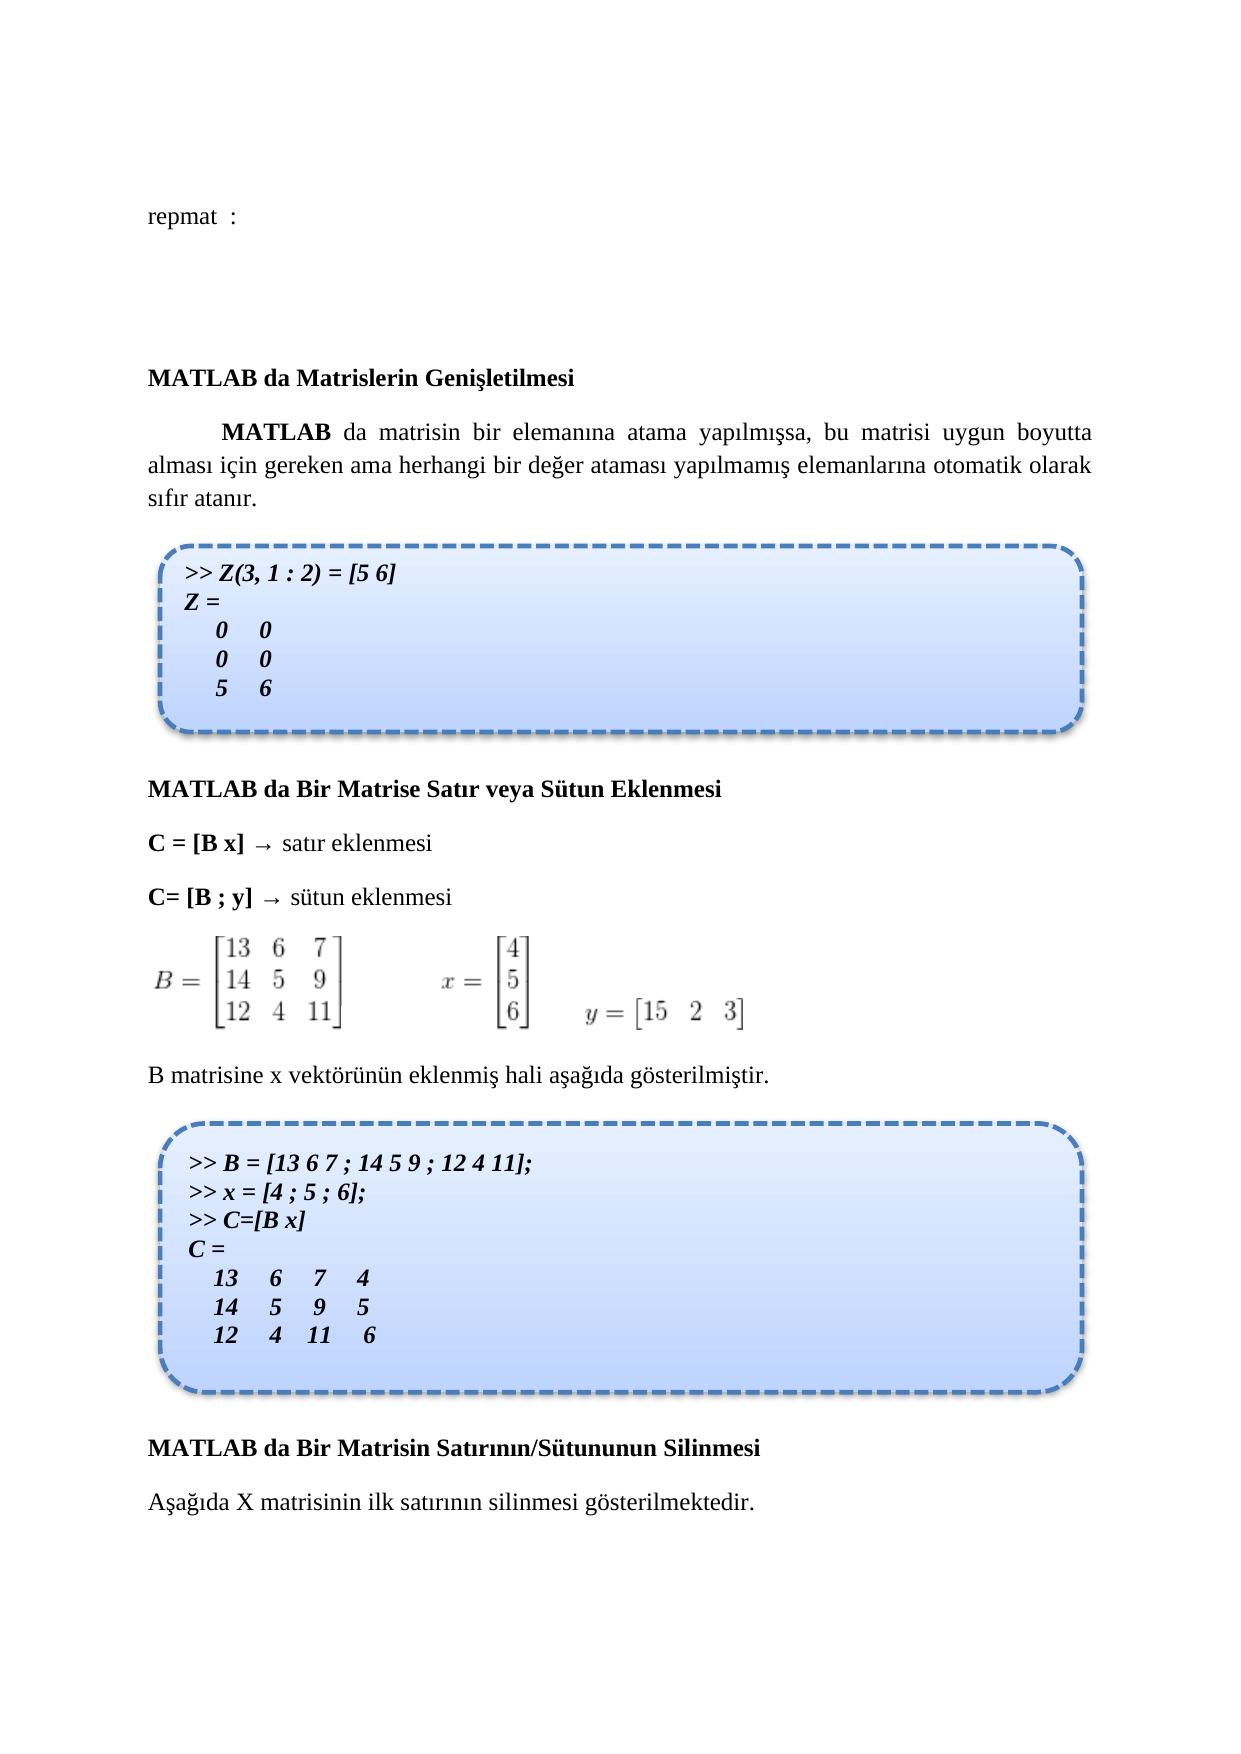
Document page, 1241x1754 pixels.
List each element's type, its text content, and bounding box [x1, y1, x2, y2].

text C = [B x] → satır eklenmesi [148, 828, 1093, 857]
text MATLAB da matrisin bir elemanına atama yapılmışsa, bu matrisi uygun boyutta alması için gereken ama herhangi bir değer ataması yapılmamış elemanlarına otomatik olarak sıfır atanır. [148, 417, 1093, 512]
text MATLAB da Matrislerin Genişletilmesi [148, 363, 1093, 392]
text Aşağıda X matrisinin ilk satırının silinmesi gösterilmektedir. [148, 1487, 1093, 1516]
picture [153, 936, 342, 1030]
picture [441, 936, 529, 1030]
text MATLAB da Bir Matrise Satır veya Sütun Eklenmesi [148, 774, 1093, 803]
text B matrisine x vektörünün eklenmiş hali aşağıda gösterilmiştir. [148, 1060, 1093, 1089]
text C= [B ; y] → sütun eklenmesi [148, 882, 1093, 911]
picture [585, 998, 743, 1030]
text repmat : [148, 201, 1093, 230]
text MATLAB da Bir Matrisin Satırının/Sütununun Silinmesi [148, 1433, 1093, 1462]
